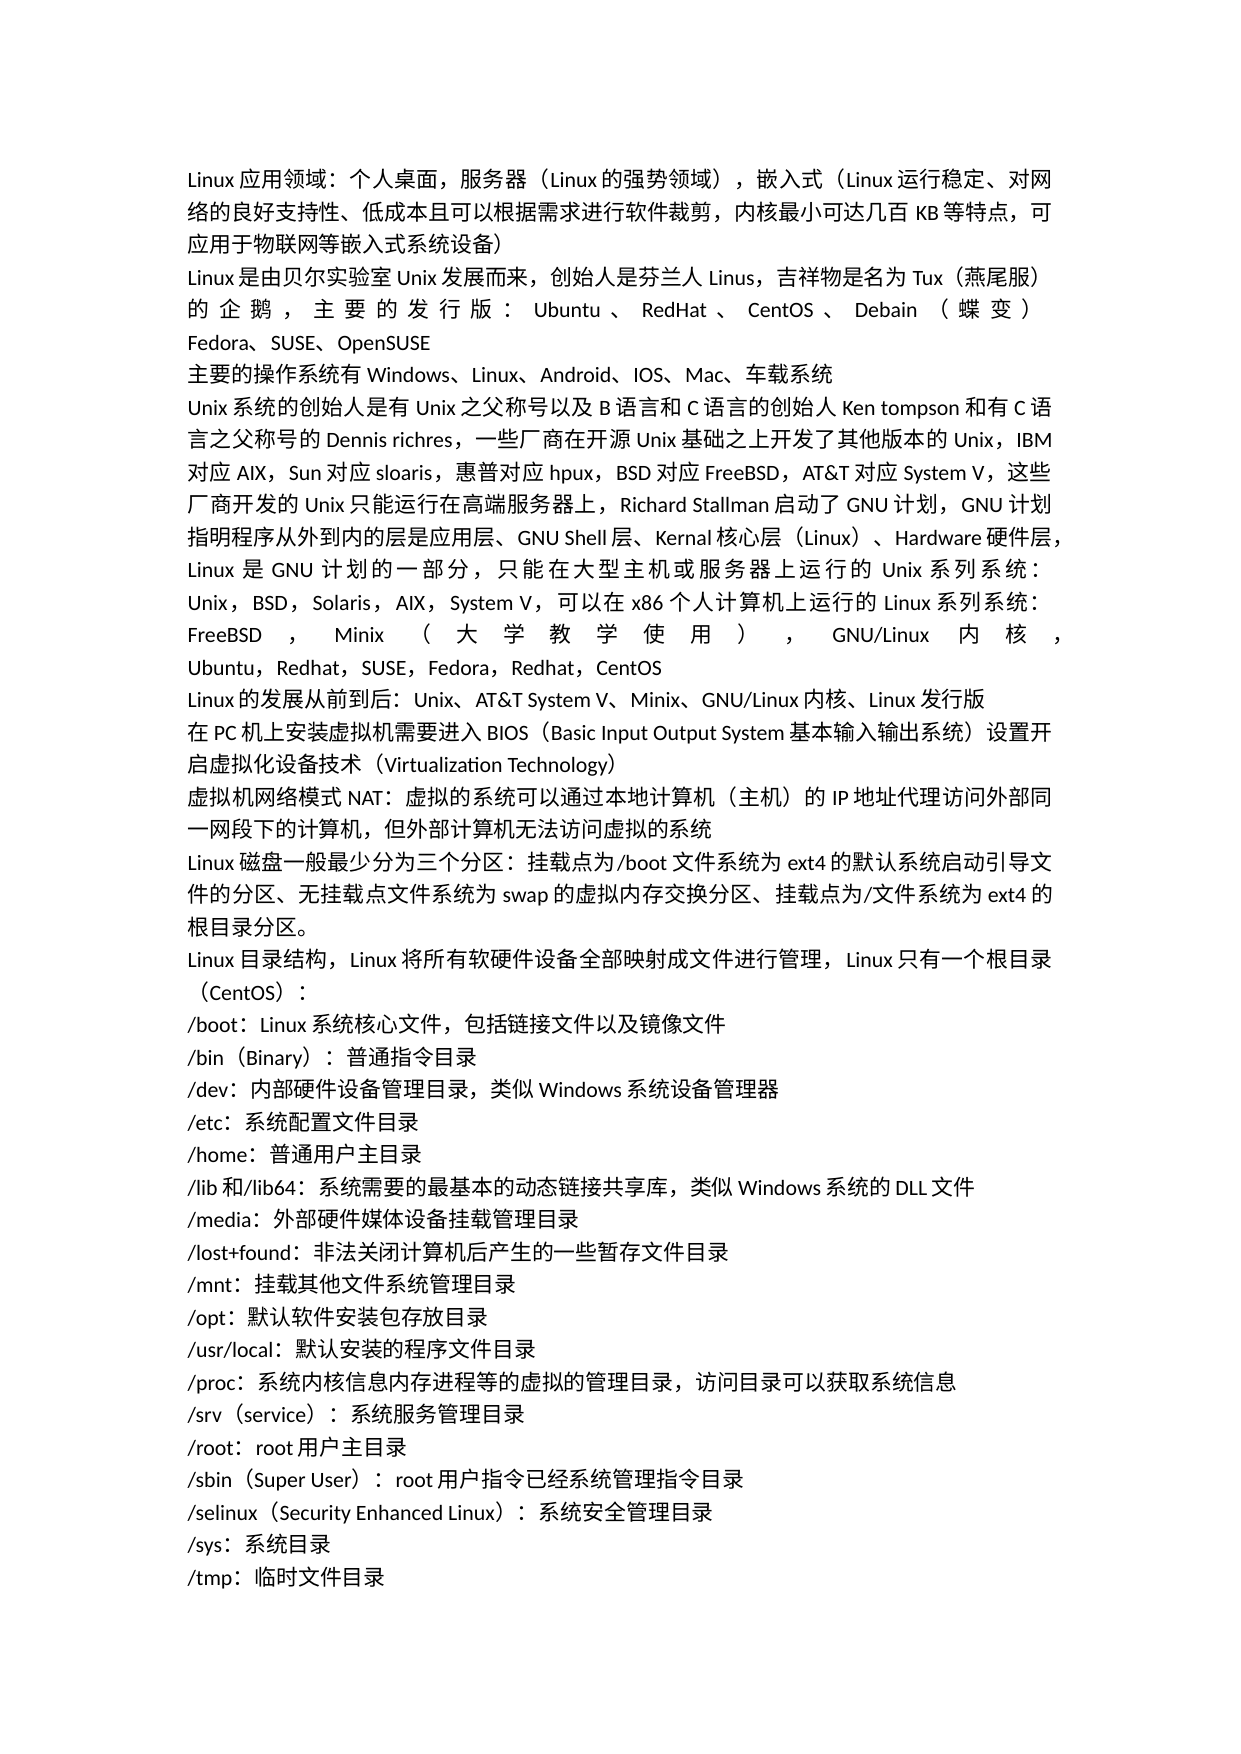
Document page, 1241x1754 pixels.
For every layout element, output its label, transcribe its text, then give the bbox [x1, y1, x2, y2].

text /opt：默认软件安装包存放目录 [187, 1299, 1053, 1332]
text /sbin（Super User）：root用户指令已经系统管理指令目录 [187, 1462, 1053, 1494]
text /usr/local：默认安装的程序文件目录 [187, 1332, 1053, 1364]
text /home：普通用户主目录 [187, 1137, 1053, 1169]
text Unix系统的创始人是有Unix之父称号以及B语言和C语言的创始人Ken tompson和有C语言之父称号的Dennis richres，一些厂商在开源Unix基础之上开发了其他版本的Unix，IBM对应AIX，Sun对应sloaris，惠普对应hpux，BSD对应FreeBSD，AT&T对应System V，这些厂商开发的Unix只能运行在高端服务器上，Richard Stallman启动了GNU计划，GNU计划指明程序从外到内的层是应用层、GNU Shell层、Kernal核心层（Linux）、Hardware硬件层，Linux是GNU计划的一部分，只能在大型主机或服务器上运行的Unix系列系统：Unix，BSD，Solaris，AIX，System V，可以在x86个人计算机上运行的Linux系列系统：FreeBSD，Minix（大学教学使用），GNU/Linux内核，Ubuntu，Redhat，SUSE，Fedora，Redhat，CentOS [187, 389, 1053, 682]
text /tmp：临时文件目录 [187, 1559, 1053, 1592]
text /proc：系统内核信息内存进程等的虚拟的管理目录，访问目录可以获取系统信息 [187, 1364, 1053, 1397]
text 主要的操作系统有Windows、Linux、Android、IOS、Mac、车载系统 [187, 357, 1053, 389]
text /bin（Binary）：普通指令目录 [187, 1039, 1053, 1072]
text /boot：Linux系统核心文件，包括链接文件以及镜像文件 [187, 1007, 1053, 1039]
text /mnt：挂载其他文件系统管理目录 [187, 1267, 1053, 1299]
text 虚拟机网络模式NAT：虚拟的系统可以通过本地计算机（主机）的IP地址代理访问外部同一网段下的计算机，但外部计算机无法访问虚拟的系统 [187, 779, 1053, 844]
text /sys：系统目录 [187, 1527, 1053, 1559]
text /media：外部硬件媒体设备挂载管理目录 [187, 1202, 1053, 1234]
text Linux磁盘一般最少分为三个分区：挂载点为/boot文件系统为ext4的默认系统启动引导文件的分区、无挂载点文件系统为swap的虚拟内存交换分区、挂载点为/文件系统为ext4的根目录分区。 [187, 844, 1053, 942]
text /lost+found：非法关闭计算机后产生的一些暂存文件目录 [187, 1234, 1053, 1267]
text /srv（service）：系统服务管理目录 [187, 1397, 1053, 1429]
text /root：root用户主目录 [187, 1429, 1053, 1462]
text Linux应用领域：个人桌面，服务器（Linux的强势领域），嵌入式（Linux运行稳定、对网络的良好支持性、低成本且可以根据需求进行软件裁剪，内核最小可达几百KB等特点，可应用于物联网等嵌入式系统设备） [187, 162, 1053, 259]
text /selinux（Security Enhanced Linux）：系统安全管理目录 [187, 1494, 1053, 1527]
text Linux的发展从前到后：Unix、AT&T System V、Minix、GNU/Linux内核、Linux发行版 [187, 682, 1053, 714]
text 在PC机上安装虚拟机需要进入BIOS（Basic Input Output System基本输入输出系统）设置开启虚拟化设备技术（Virtualization Technology） [187, 714, 1053, 779]
text Linux是由贝尔实验室Unix发展而来，创始人是芬兰人Linus，吉祥物是名为Tux（燕尾服）的企鹅，主要的发行版：Ubuntu、RedHat、CentOS、Debain（蝶变）、Fedora、SUSE、OpenSUSE [187, 259, 1053, 357]
text /lib和/lib64：系统需要的最基本的动态链接共享库，类似Windows系统的DLL文件 [187, 1169, 1053, 1202]
text /etc：系统配置文件目录 [187, 1104, 1053, 1137]
text Linux目录结构，Linux将所有软硬件设备全部映射成文件进行管理，Linux只有一个根目录（CentOS）： [187, 942, 1053, 1007]
text /dev：内部硬件设备管理目录，类似Windows系统设备管理器 [187, 1072, 1053, 1104]
